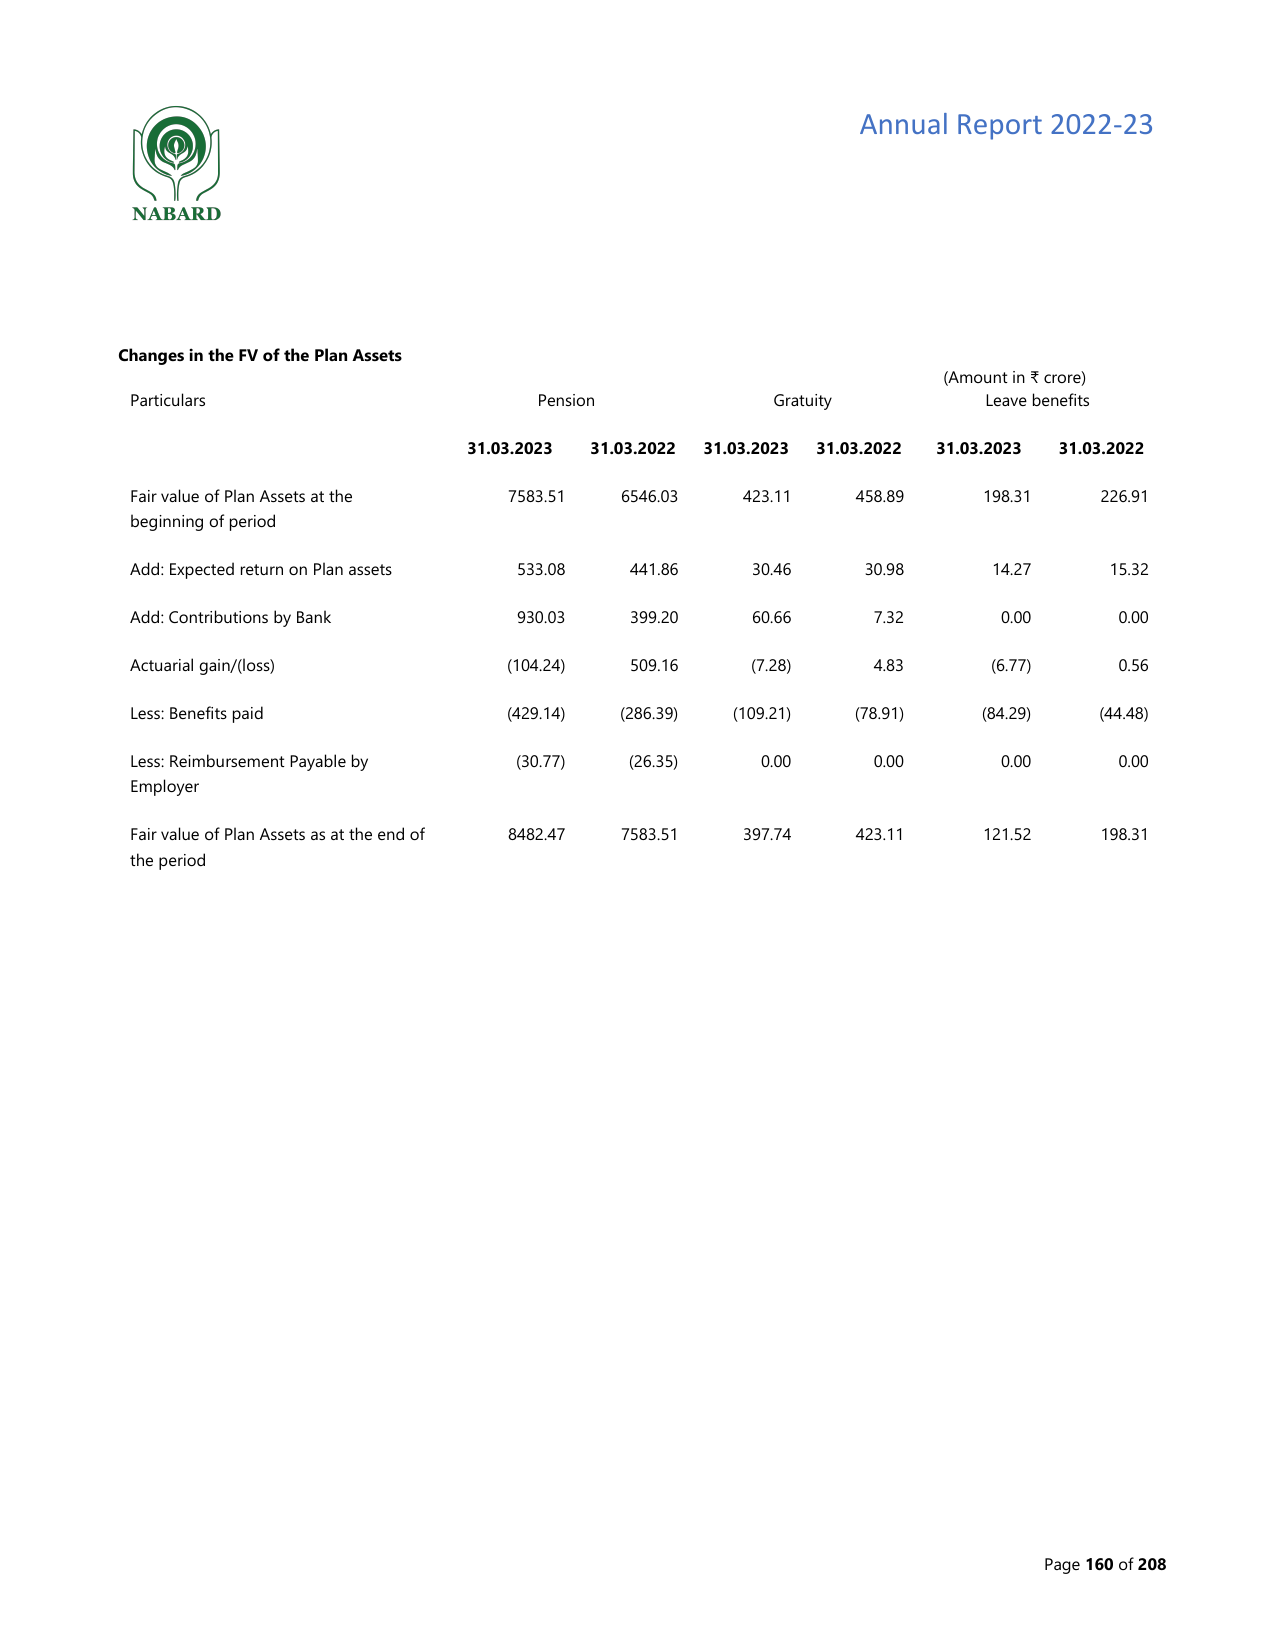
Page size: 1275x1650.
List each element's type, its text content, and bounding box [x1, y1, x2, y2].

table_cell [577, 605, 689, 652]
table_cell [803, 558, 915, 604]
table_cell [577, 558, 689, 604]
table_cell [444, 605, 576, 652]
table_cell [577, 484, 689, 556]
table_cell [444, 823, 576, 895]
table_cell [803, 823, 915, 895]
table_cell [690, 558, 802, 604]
text (Amount in ₹ crore) [118, 365, 1166, 387]
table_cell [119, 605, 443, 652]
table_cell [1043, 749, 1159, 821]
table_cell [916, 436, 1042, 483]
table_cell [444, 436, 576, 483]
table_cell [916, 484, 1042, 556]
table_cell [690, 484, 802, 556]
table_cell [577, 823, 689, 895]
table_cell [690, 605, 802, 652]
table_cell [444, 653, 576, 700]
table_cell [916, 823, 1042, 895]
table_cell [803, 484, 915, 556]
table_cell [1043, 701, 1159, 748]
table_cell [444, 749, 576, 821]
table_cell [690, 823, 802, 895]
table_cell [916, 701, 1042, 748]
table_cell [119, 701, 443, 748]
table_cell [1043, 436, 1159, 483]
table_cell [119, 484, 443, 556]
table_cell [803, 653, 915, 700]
picture [129, 104, 224, 222]
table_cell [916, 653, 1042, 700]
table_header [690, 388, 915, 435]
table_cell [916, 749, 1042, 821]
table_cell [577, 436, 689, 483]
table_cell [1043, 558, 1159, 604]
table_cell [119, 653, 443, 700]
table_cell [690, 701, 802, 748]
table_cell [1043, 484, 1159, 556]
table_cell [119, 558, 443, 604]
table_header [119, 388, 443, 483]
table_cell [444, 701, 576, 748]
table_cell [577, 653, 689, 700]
text Changes in the FV of the Plan Assets [118, 343, 1166, 365]
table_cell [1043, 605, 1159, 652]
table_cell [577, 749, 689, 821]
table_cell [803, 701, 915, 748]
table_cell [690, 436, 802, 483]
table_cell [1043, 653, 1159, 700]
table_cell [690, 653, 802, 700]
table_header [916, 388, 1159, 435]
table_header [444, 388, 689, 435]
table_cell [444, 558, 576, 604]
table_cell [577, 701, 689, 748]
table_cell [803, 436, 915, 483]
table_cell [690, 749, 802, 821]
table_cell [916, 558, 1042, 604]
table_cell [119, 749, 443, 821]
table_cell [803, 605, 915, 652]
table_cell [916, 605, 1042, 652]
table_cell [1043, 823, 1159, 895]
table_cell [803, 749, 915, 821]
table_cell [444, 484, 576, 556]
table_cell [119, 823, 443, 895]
